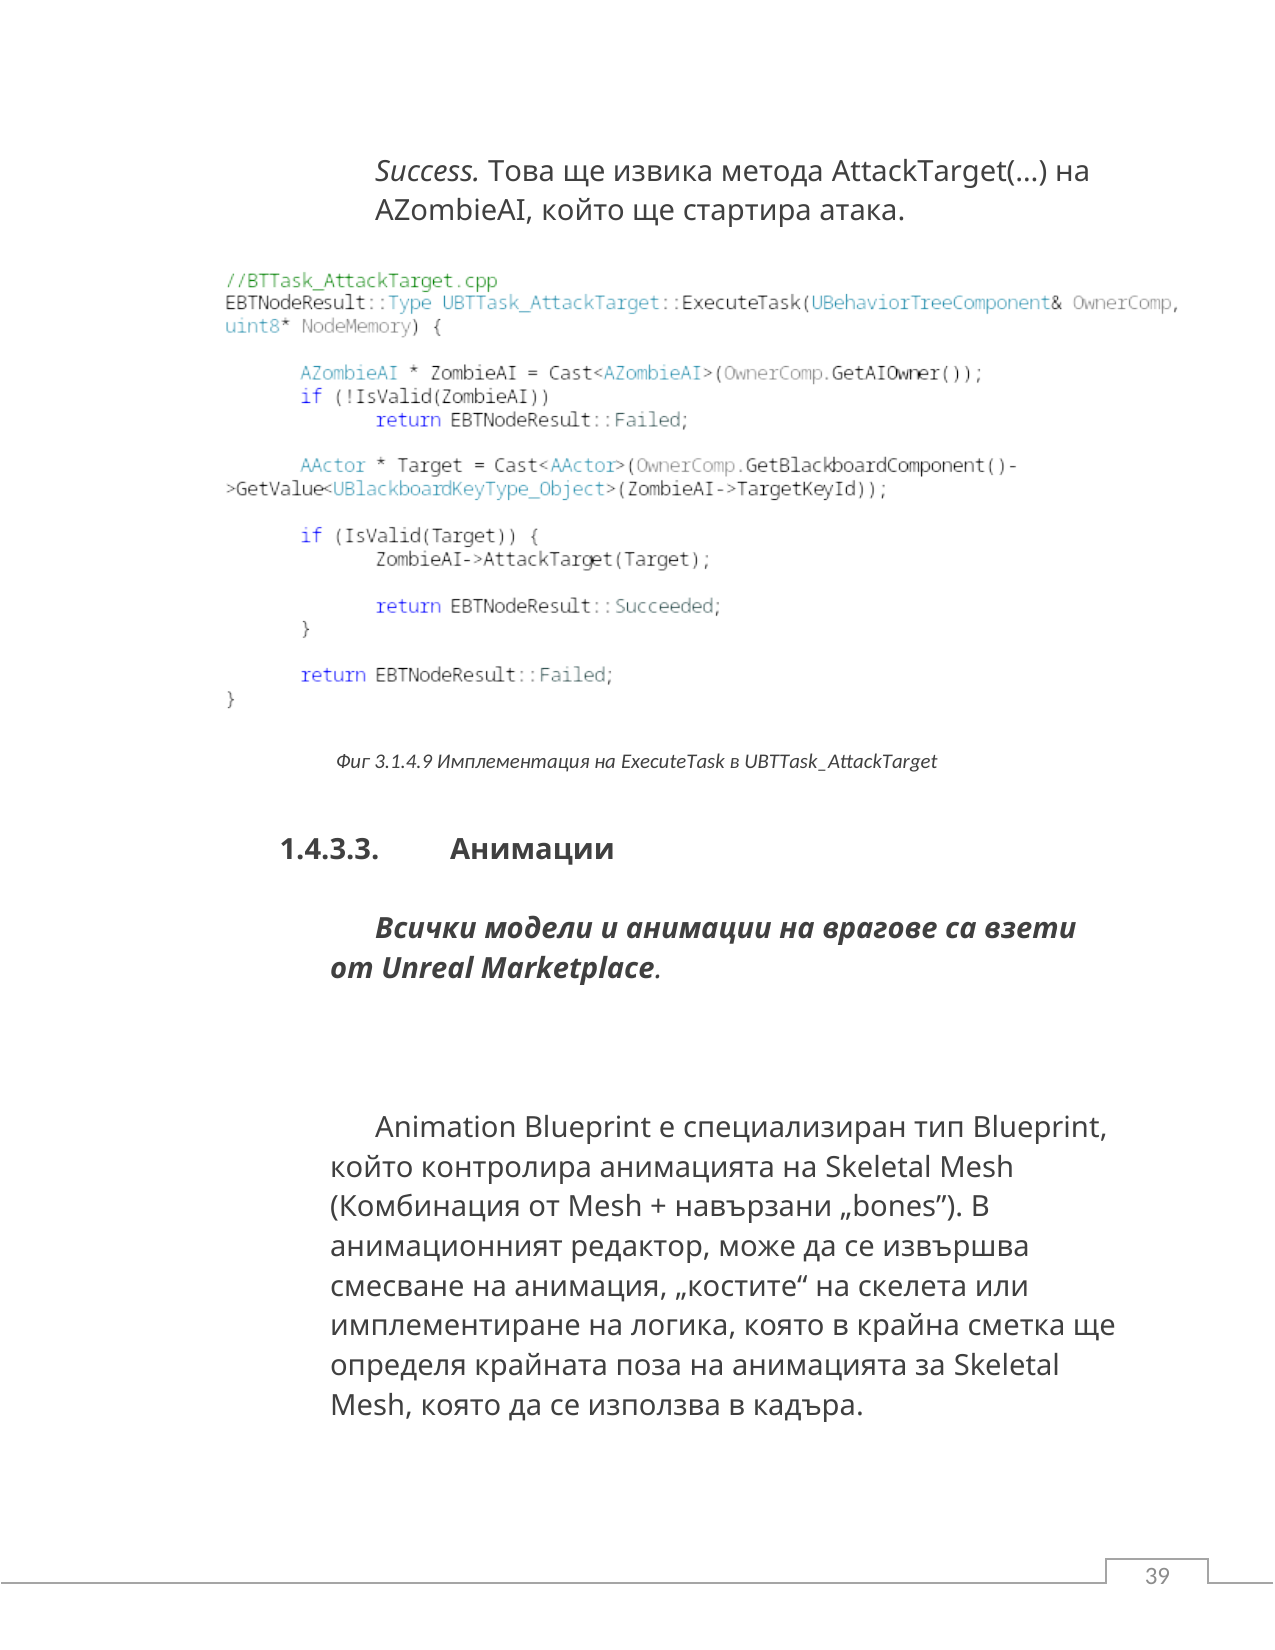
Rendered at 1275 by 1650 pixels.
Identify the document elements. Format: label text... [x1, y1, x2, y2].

list Анимации [279, 828, 1125, 868]
text Всички модели и анимации на врагове са взети от Unreal Marketplace. [330, 908, 1125, 987]
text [375, 150, 1125, 229]
text Animation Blueprint е специализиран тип Blueprint, който контролира анимацията на Skeletal Mesh (Комбинация от Mesh + навързани „bones”). В анимационният редактор, може да се извършва смесване на анимация, „костите“ на скелета или имплементиране на логика, която в крайна сметка ще определя крайната поза на анимацията за Skeletal Mesh, която да се използва в кадъра. [330, 1106, 1125, 1424]
